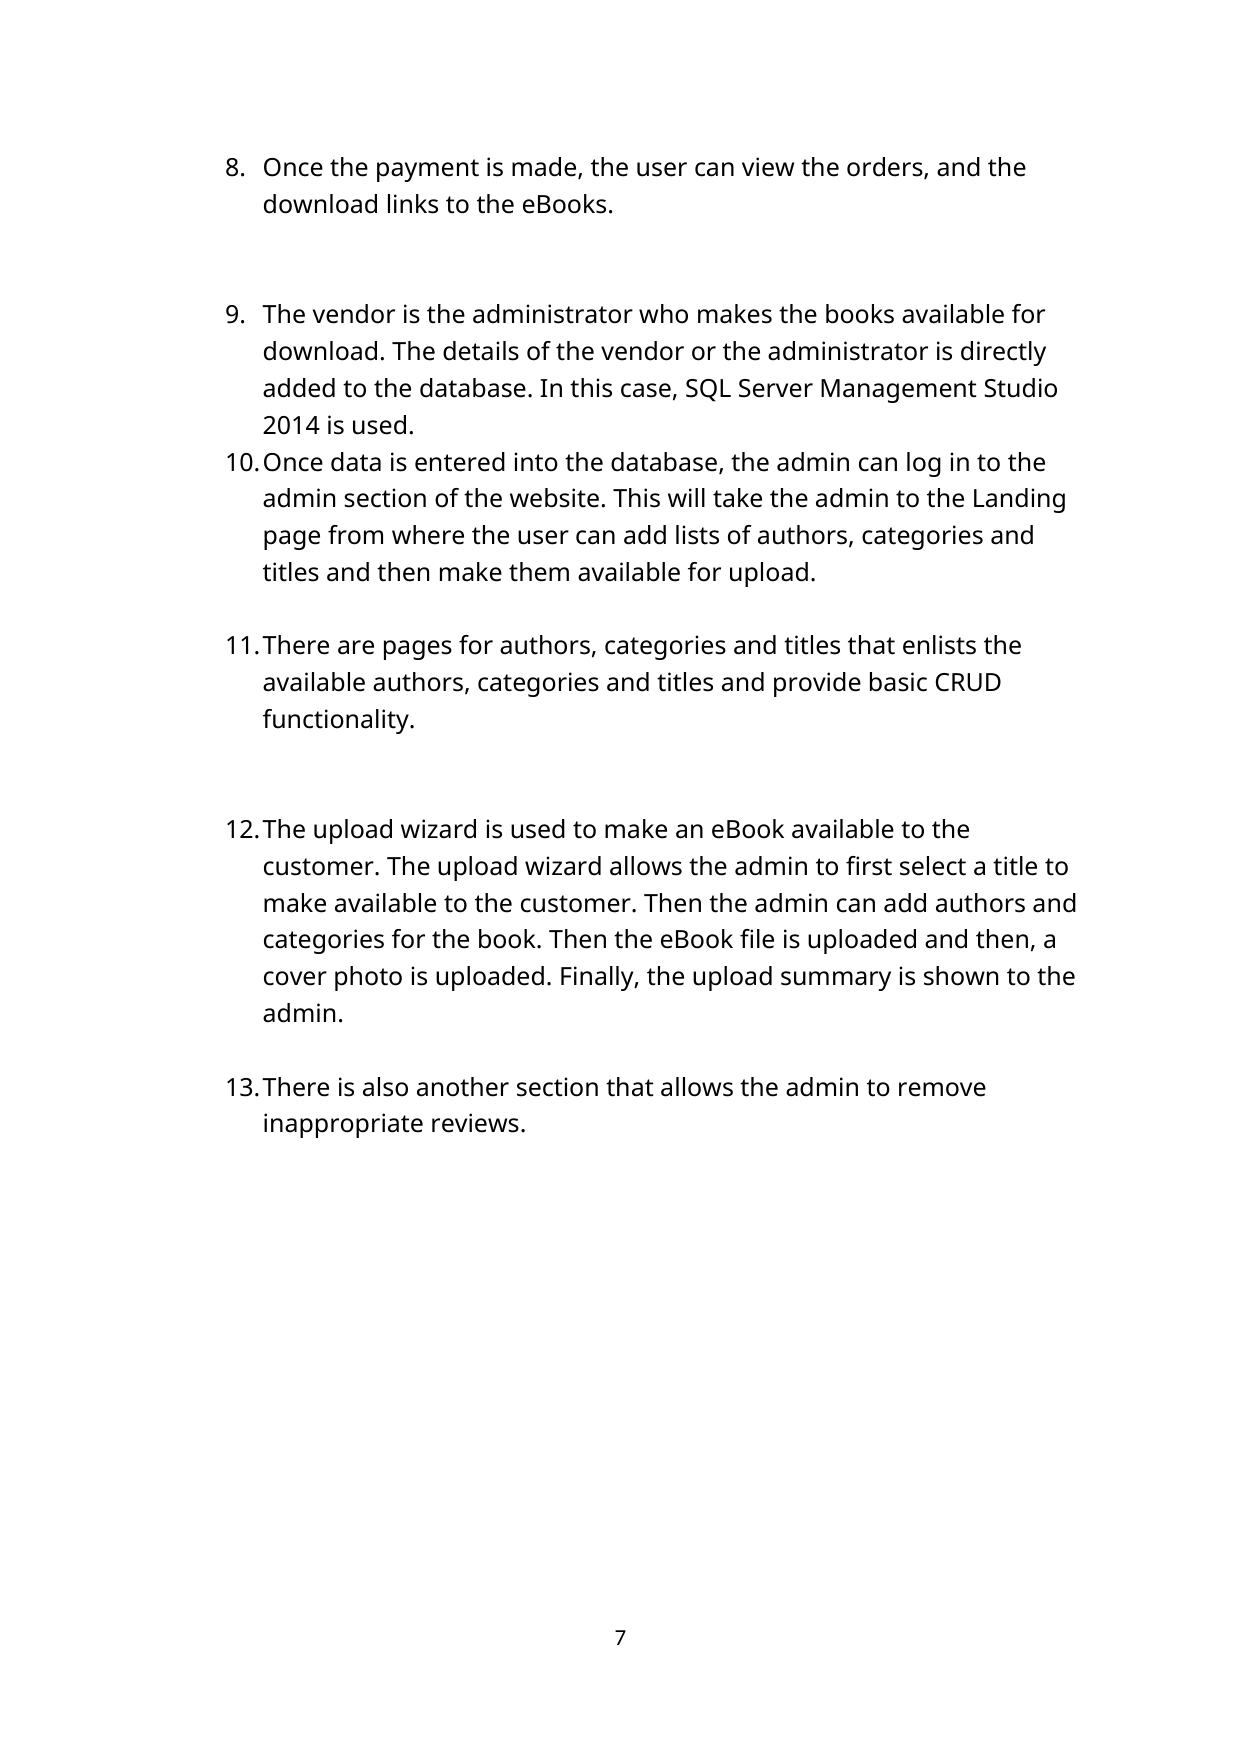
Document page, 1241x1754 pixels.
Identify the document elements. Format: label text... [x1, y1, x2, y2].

list The vendor is the administrator who makes the books available for download. The details of the vendor or the administrator is directly added to the database. In this case, SQL Server Management Studio 2014 is used. [225, 297, 1090, 441]
list Once the payment is made, the user can view the orders, and the download links to the eBooks. [225, 150, 1090, 221]
list The upload wizard is used to make an eBook available to the customer. The upload wizard allows the admin to first select a title to make available to the customer. Then the admin can add authors and categories for the book. Then the eBook file is uploaded and then, a cover photo is uploaded. Finally, the upload summary is shown to the admin. [225, 812, 1090, 1030]
list There is also another section that allows the admin to remove inappropriate reviews. [225, 1069, 1090, 1140]
list There are pages for authors, categories and titles that enlists the available authors, categories and titles and provide basic CRUD functionality. [225, 628, 1090, 736]
list Once data is entered into the database, the admin can log in to the admin section of the website. This will take the admin to the Landing page from where the user can add lists of authors, categories and titles and then make them available for upload. [225, 444, 1090, 588]
